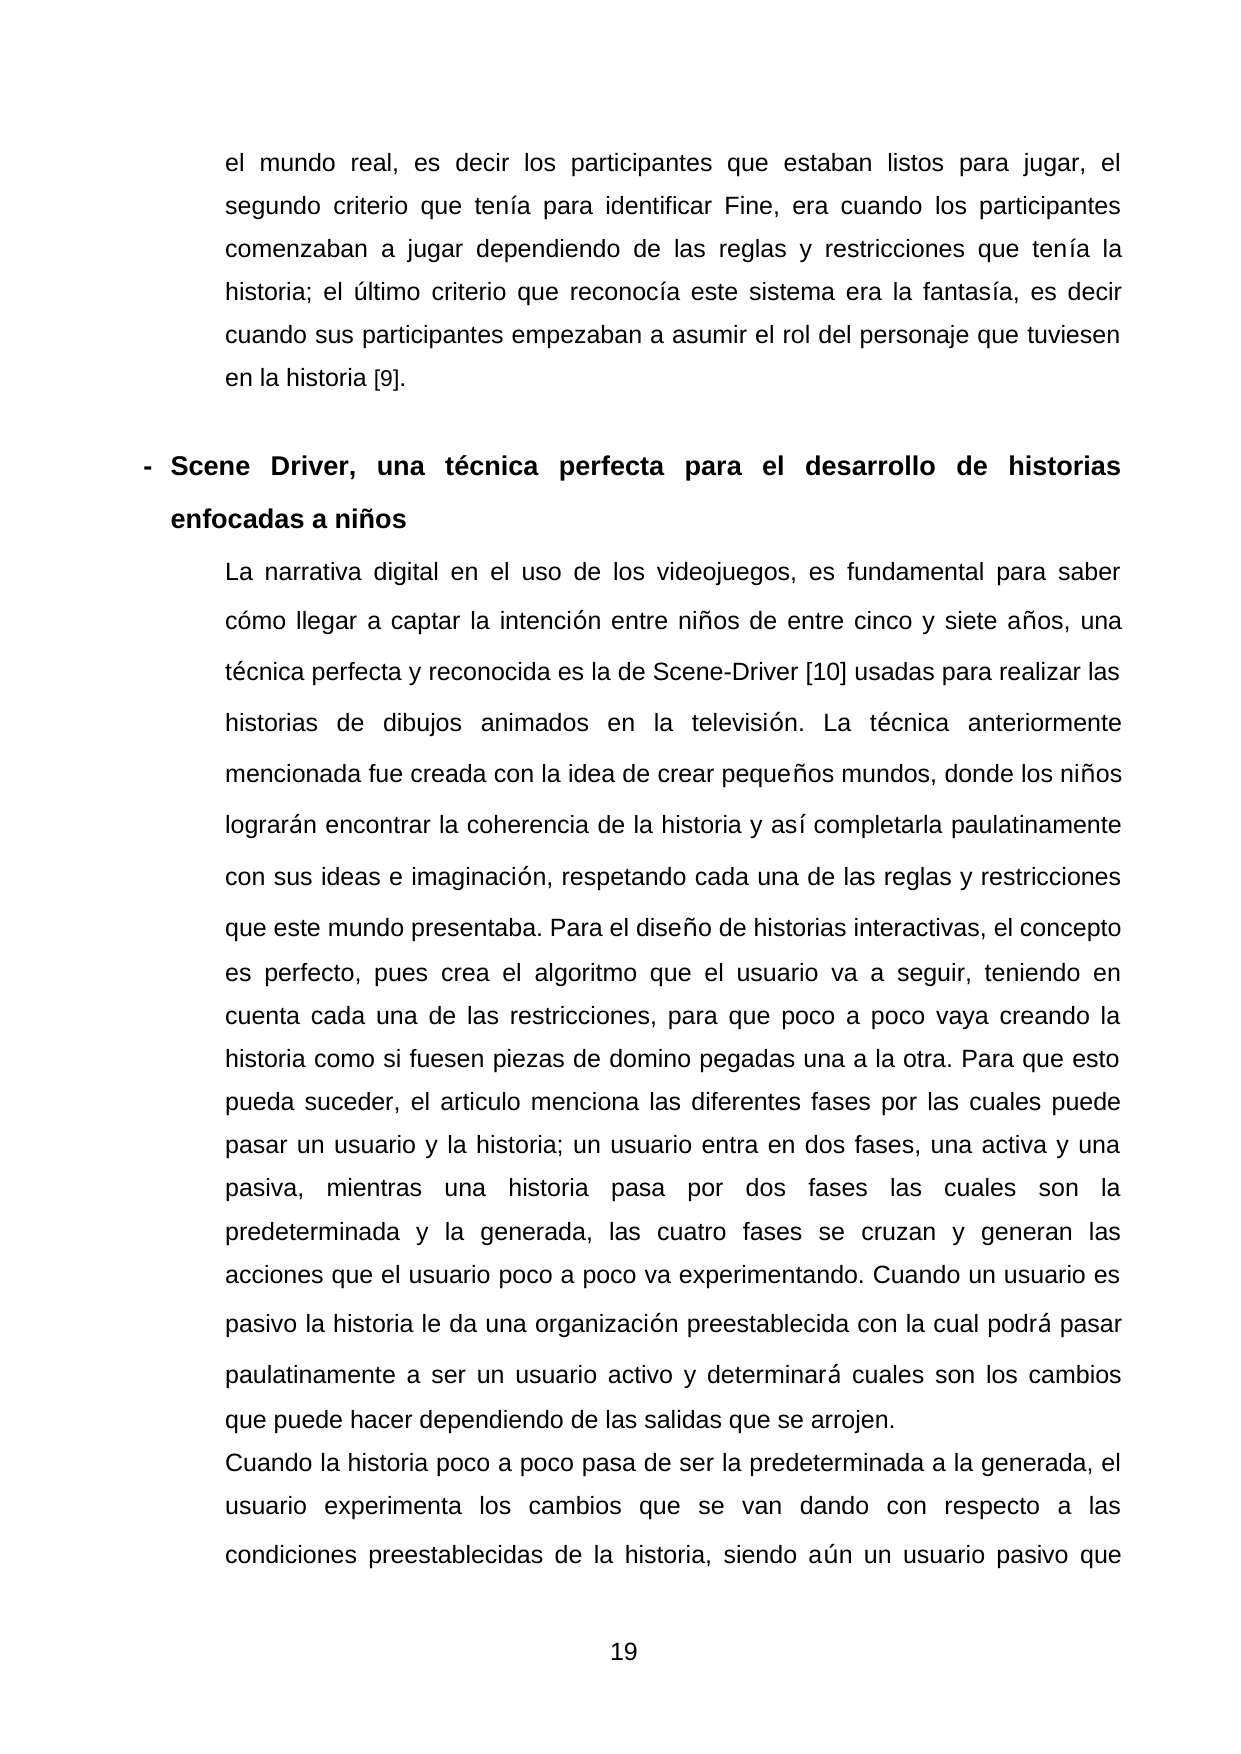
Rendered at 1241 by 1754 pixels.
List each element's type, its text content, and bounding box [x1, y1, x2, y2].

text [225, 1448, 1122, 1571]
list Scene Driver, una técnica perfecta para el desarrollo de historias enfocadas a niños [143, 449, 1122, 539]
text La narrativa digital en el uso de los videojuegos, es fundamental para saber cómo llegar a captar la intención entre niños de entre cinco y siete años, una técnica perfecta y reconocida es la de Scene-Driver [10] usadas para realizar las historias de dibujos animados en la televisión. La técnica anteriormente mencionada fue creada con la idea de crear pequeños mundos, donde los niños lograrán encontrar la coherencia de la historia y así completarla paulatinamente con sus ideas e imaginación, respetando cada una de las reglas y restricciones que este mundo presentaba. Para el diseño de historias interactivas, el concepto es perfecto, pues crea el algoritmo que el usuario va a seguir, teniendo en cuenta cada una de las restricciones, para que poco a poco vaya creando la historia como si fuesen piezas de domino pegadas una a la otra. Para que esto pueda suceder, el articulo menciona las diferentes fases por las cuales puede pasar un usuario y la historia; un usuario entra en dos fases, una activa y una pasiva, mientras una historia pasa por dos fases las cuales son la predeterminada y la generada, las cuatro fases se cruzan y generan las acciones que el usuario poco a poco va experimentando. Cuando un usuario es pasivo la historia le da una organización preestablecida con la cual podrá pasar paulatinamente a ser un usuario activo y determinará cuales son los cambios que puede hacer dependiendo de las salidas que se arrojen. [225, 557, 1122, 1433]
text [225, 148, 1122, 392]
